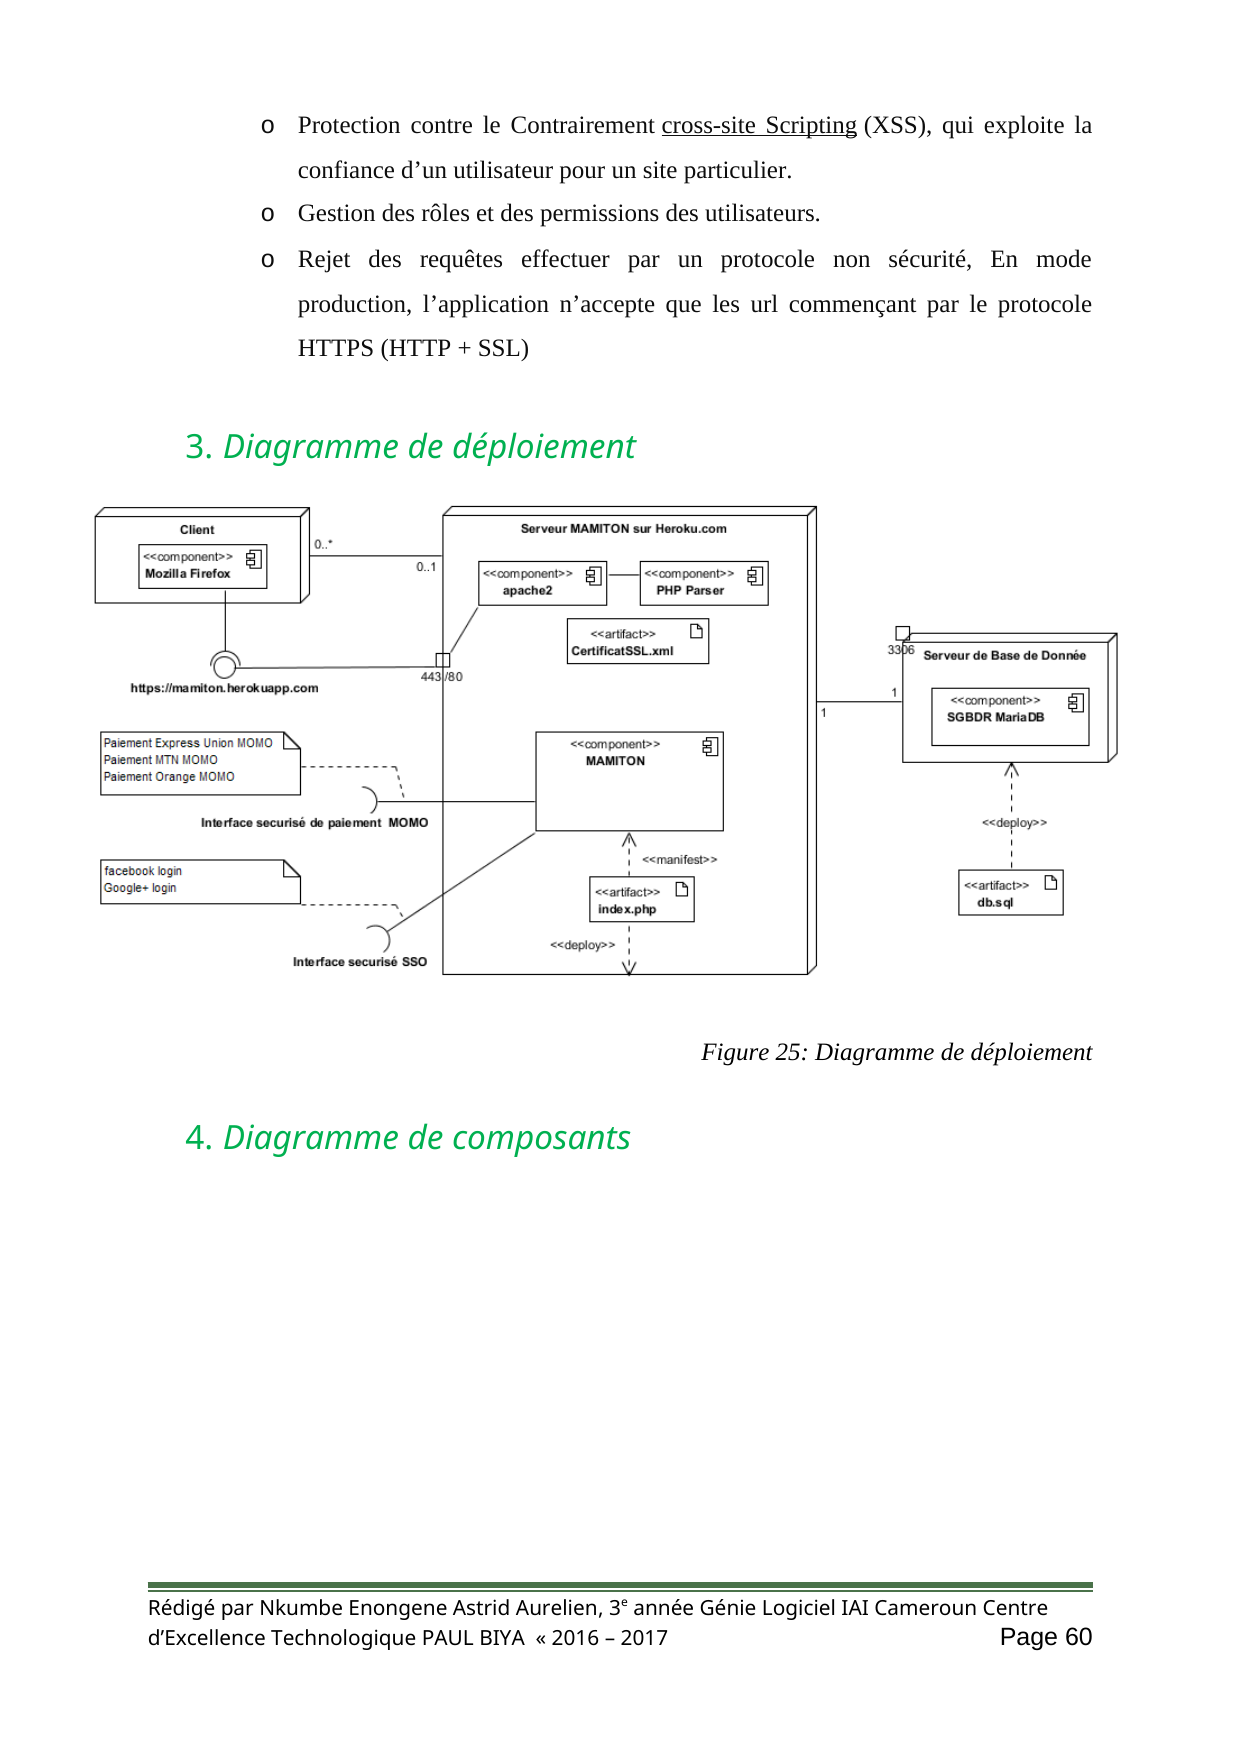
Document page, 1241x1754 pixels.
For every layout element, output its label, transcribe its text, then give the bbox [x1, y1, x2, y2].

list Rejet des requêtes effectuer par un protocole non sécurité, En mode production, l’application n’accepte que les url commençant par le protocole HTTPS (HTTP + SSL) [260, 244, 1093, 361]
list Gestion des rôles et des permissions des utilisateurs. [260, 198, 1093, 229]
subtitle Diagramme de déploiement [185, 423, 1093, 468]
picture [88, 497, 1130, 1011]
subtitle Diagramme de composants [185, 1114, 1093, 1159]
list Protection contre le Contrairement cross-site Scripting (XSS), qui exploite la confiance d’un utilisateur pour un site particulier. [260, 110, 1093, 184]
